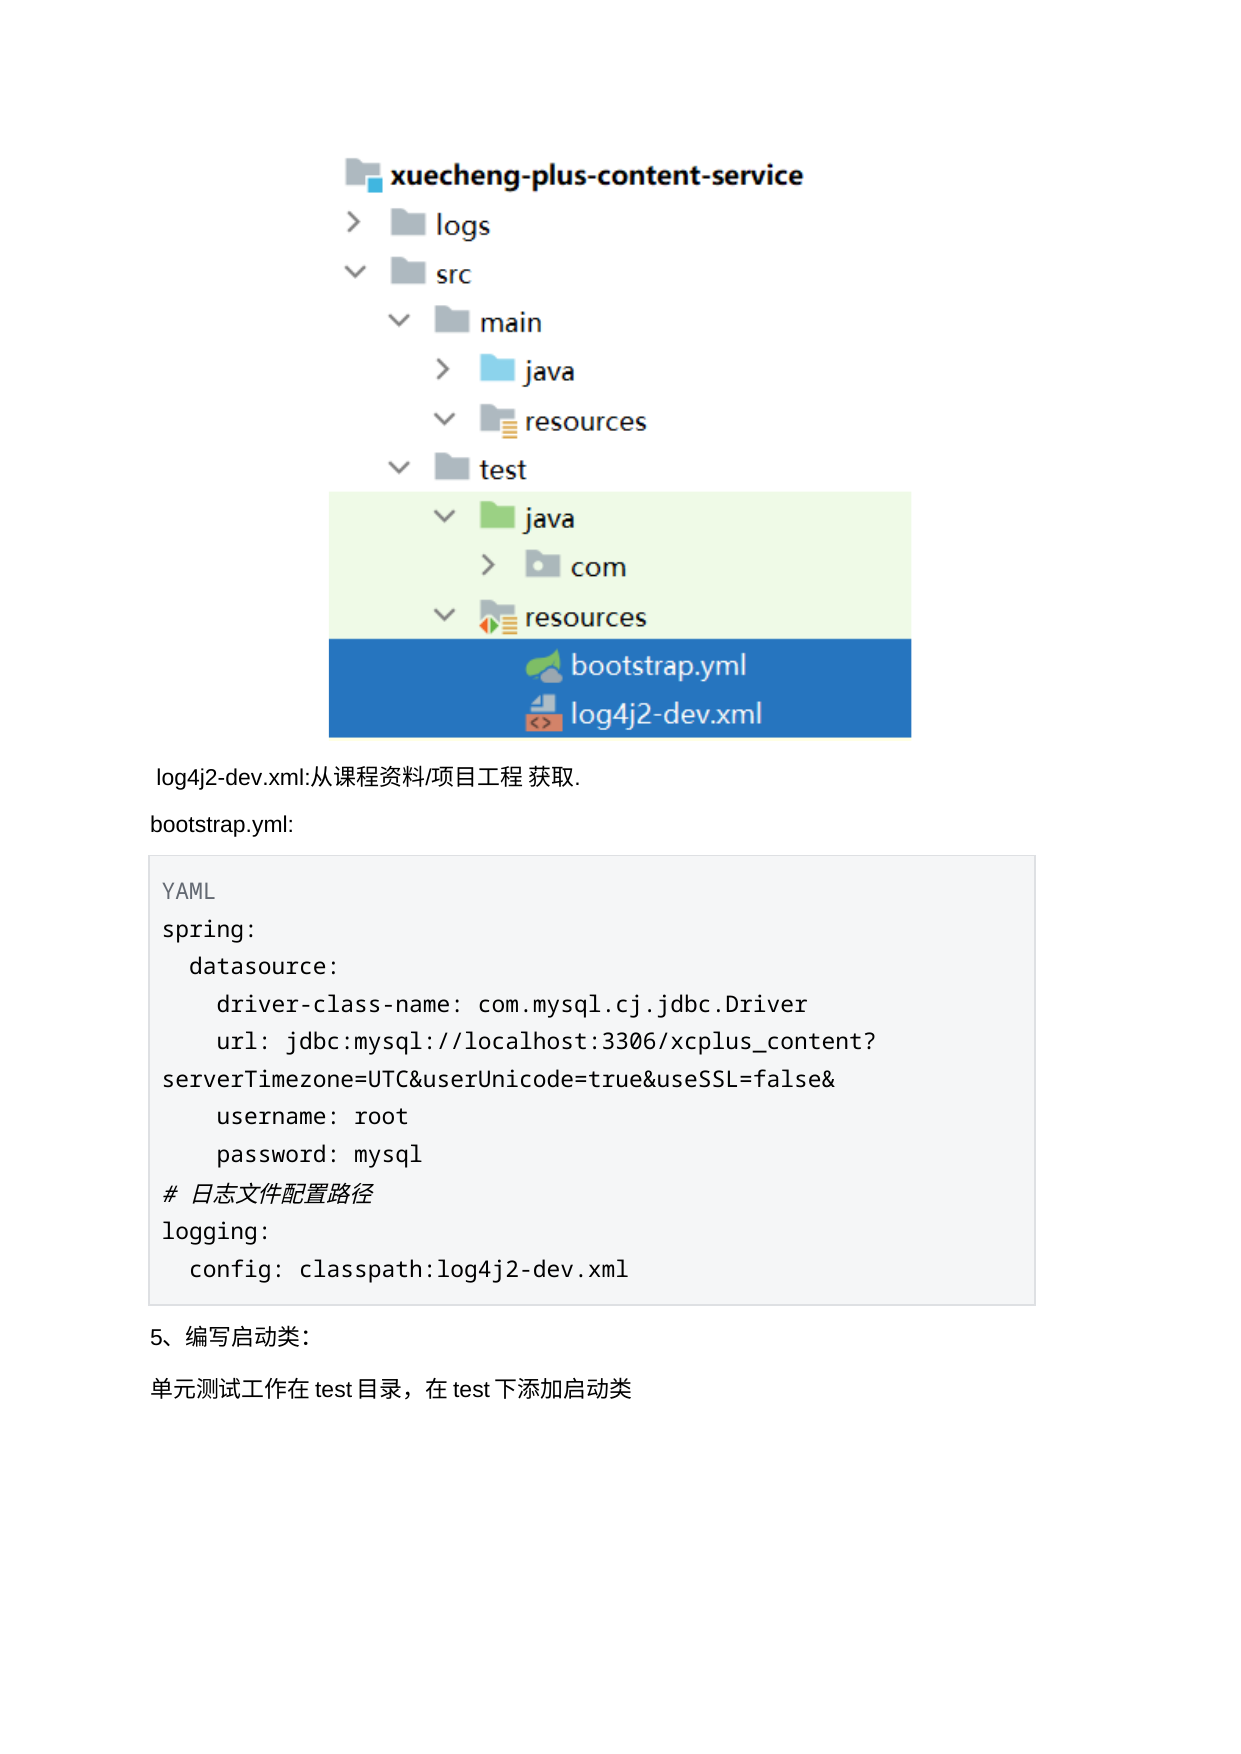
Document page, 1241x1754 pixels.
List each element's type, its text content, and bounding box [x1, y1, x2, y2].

text log4j2-dev.xml:从课程资料/项目工程 获取. [150, 758, 1090, 792]
picture [328, 150, 912, 741]
text bootstrap.yml: [150, 811, 1090, 837]
text 5、编写启动类： [150, 1318, 1090, 1352]
text 单元测试工作在test目录，在test下添加启动类 [150, 1371, 1090, 1404]
table_header YAML spring: datasource: driver-class-name: com.mysql.cj.jdbc.Driver url: jdbc:mysql://localhost:3306/xcplus_content?serverTimezone=UTC&userUnicode=true&useSSL=false& username: root password: mysql # 日志文件配置路径 logging: config: classpath:log4j2-dev.xml [150, 856, 1034, 1304]
